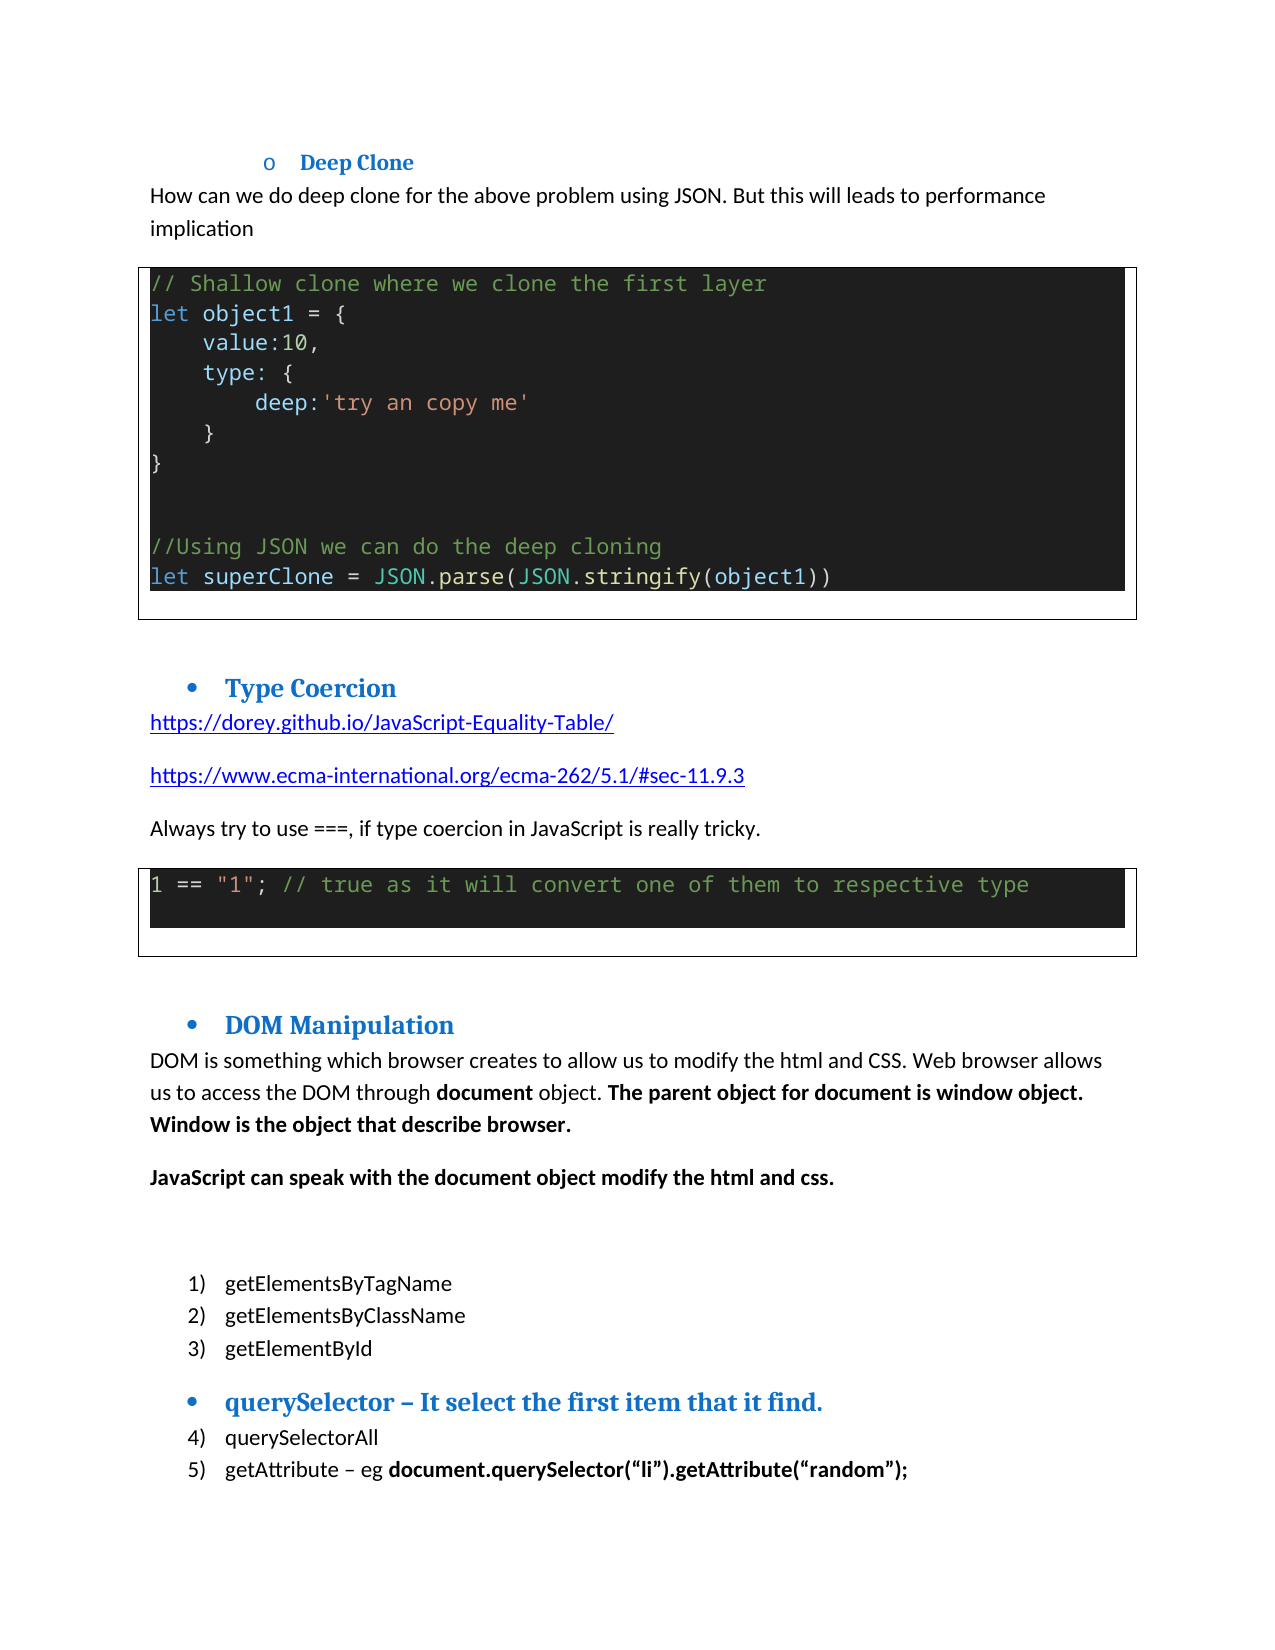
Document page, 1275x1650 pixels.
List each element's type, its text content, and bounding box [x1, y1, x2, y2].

text How can we do deep clone for the above problem using JSON. But this will leads to performance implication [150, 182, 1125, 242]
text DOM is something which browser creates to allow us to modify the html and CSS. Web browser allows us to access the DOM through document object. The parent object for document is window object. Window is the object that describe browser. [150, 1046, 1125, 1138]
table_header 1 == "1"; // true as it will convert one of them to respective type [139, 869, 1136, 956]
subtitle DOM Manipulation [187, 1010, 1125, 1041]
subtitle querySelector – It select the first item that it find. [187, 1387, 1125, 1418]
list getAttribute – eg document.querySelector(“li”).getAttribute(“random”); [187, 1455, 1125, 1483]
list getElementById [187, 1334, 1125, 1362]
text https://www.ecma-international.org/ecma-262/5.1/#sec-11.9.3 [150, 762, 1125, 789]
list querySelectorAll [187, 1423, 1125, 1451]
list getElementsByClassName [187, 1302, 1125, 1330]
text https://dorey.github.io/JavaScript-Equality-Table/ [150, 708, 1125, 737]
text Always try to use ===, if type coercion in JavaScript is really tricky. [150, 814, 1125, 843]
subtitle Type Coercion [187, 673, 1125, 704]
list getElementsByTagName [187, 1269, 1125, 1297]
table_header // Shallow clone where we clone the first layer let object1 = { value:10, type: { deep:'try an copy me' } } //Using JSON we can do the deep cloning let superClone = JSON.parse(JSON.stringify(object1)) [139, 268, 1136, 619]
text JavaScript can speak with the document object modify the html and css. [150, 1163, 1125, 1191]
subtitle Deep Clone [262, 150, 1125, 177]
